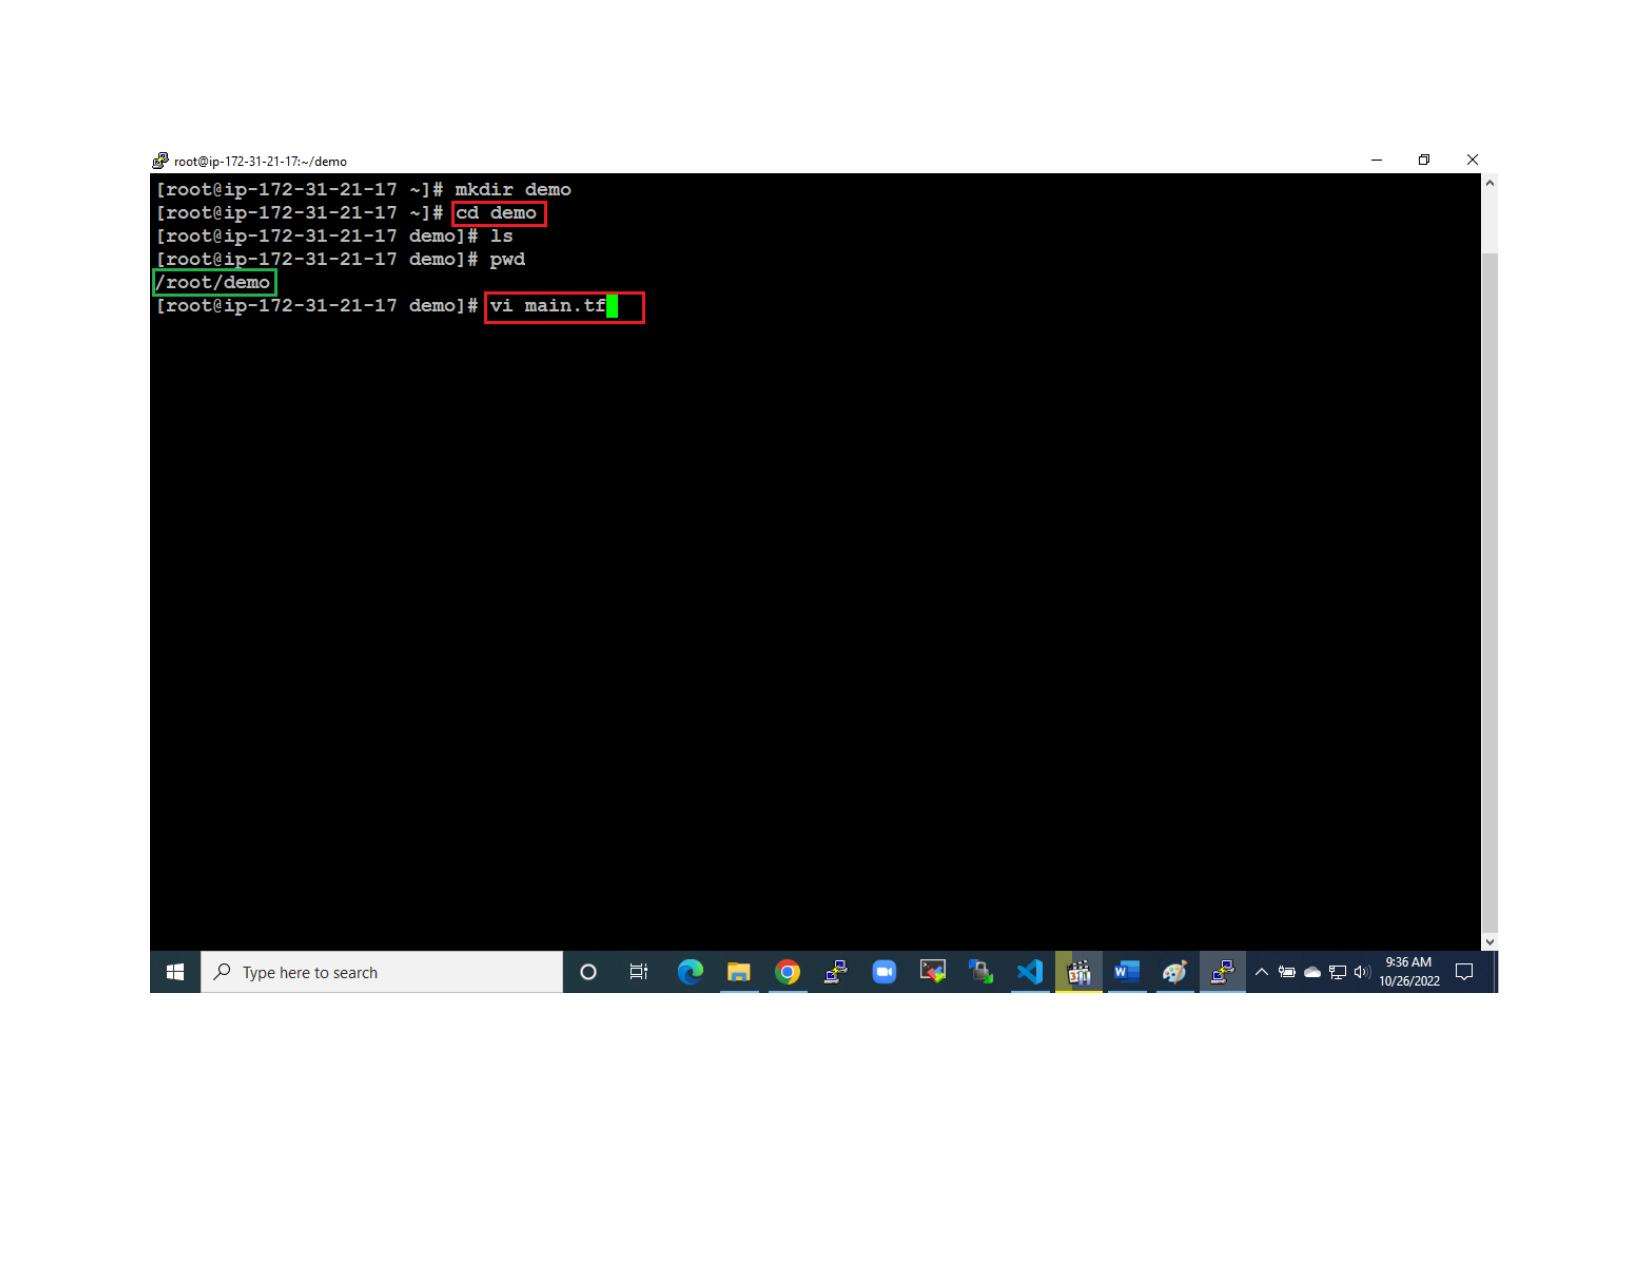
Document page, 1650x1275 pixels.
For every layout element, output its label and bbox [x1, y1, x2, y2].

picture [150, 150, 1499, 993]
